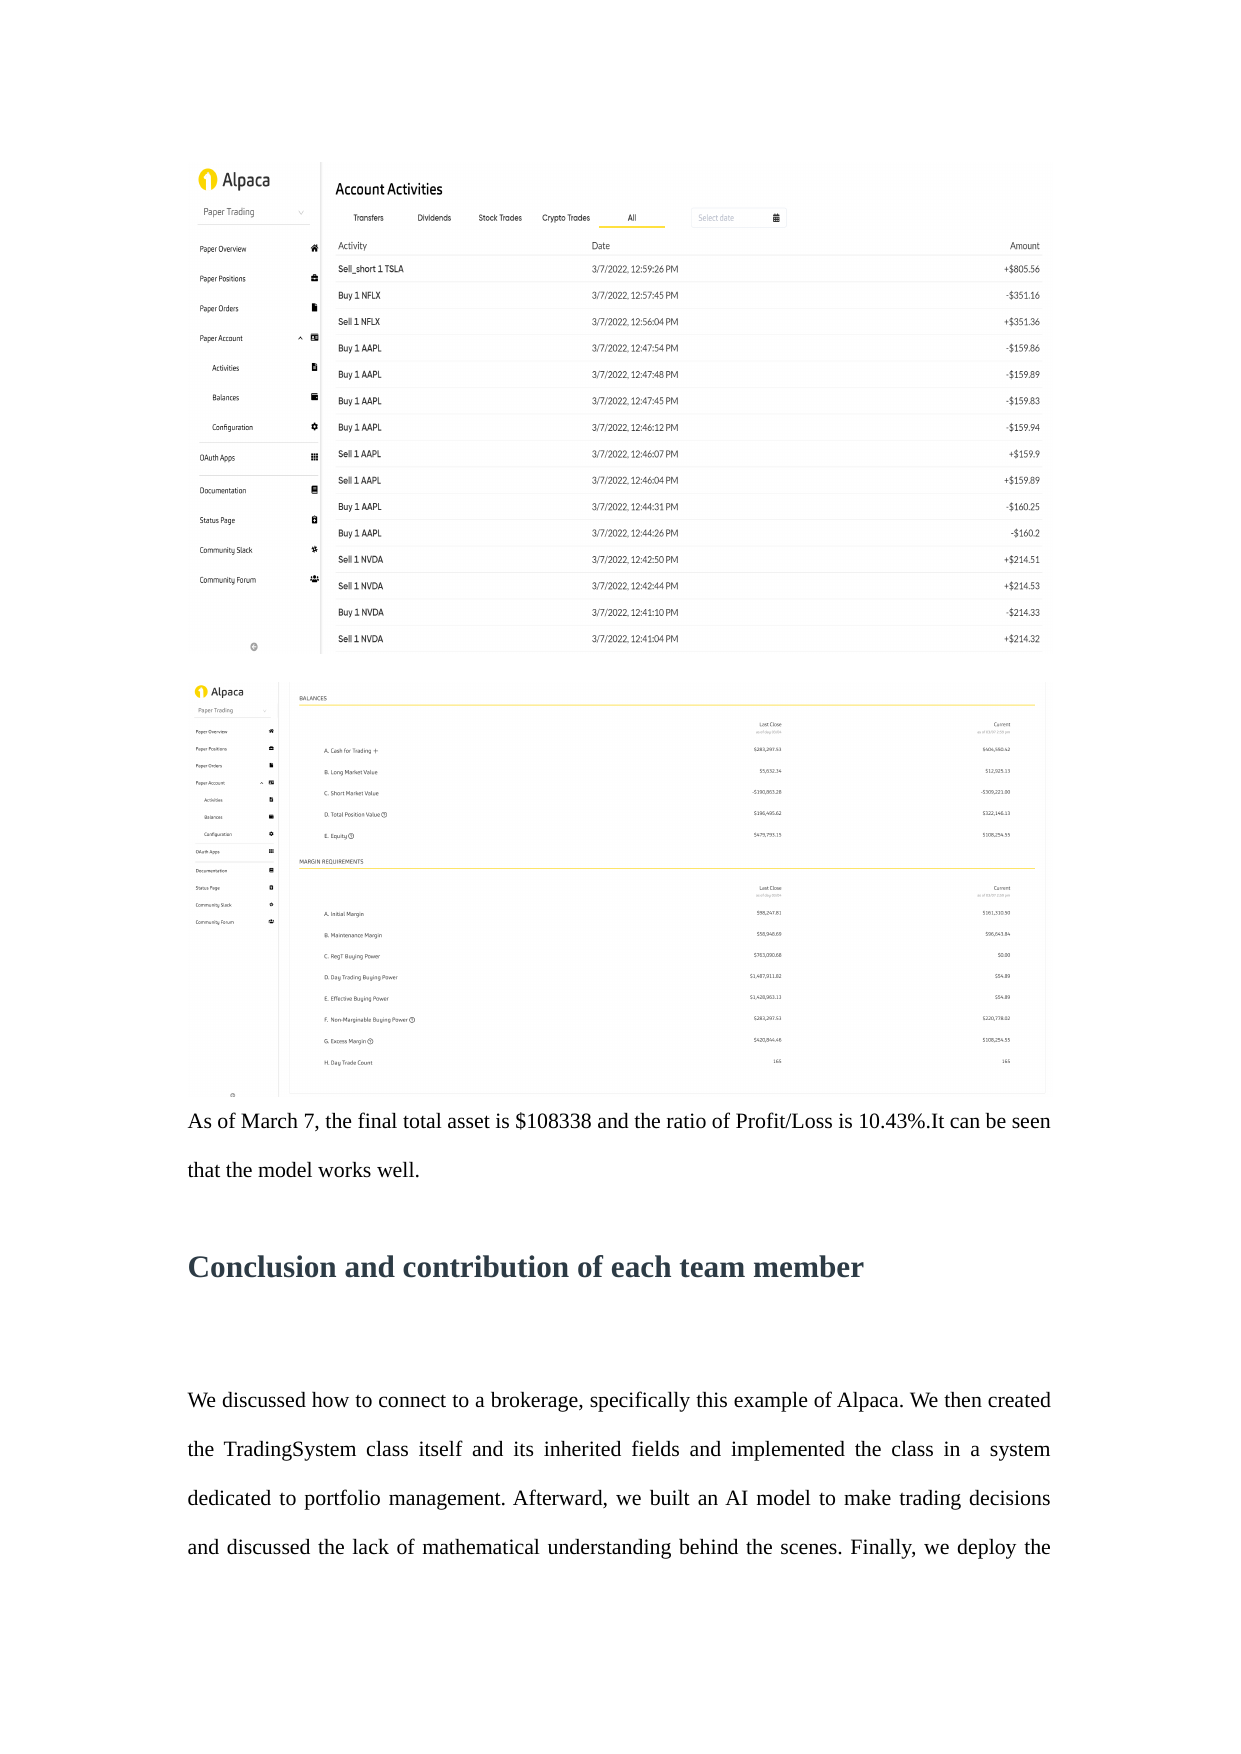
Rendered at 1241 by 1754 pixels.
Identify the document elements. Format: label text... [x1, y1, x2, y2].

text As of March 7, the final total asset is $108338 and the ratio of Profit/Loss is 10.43%.It can be seen that the model works well. [187, 1104, 1053, 1186]
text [187, 1384, 1053, 1562]
picture [187, 162, 1053, 654]
subtitle Conclusion and contribution of each team member [187, 1234, 1053, 1299]
picture [187, 682, 1053, 1097]
